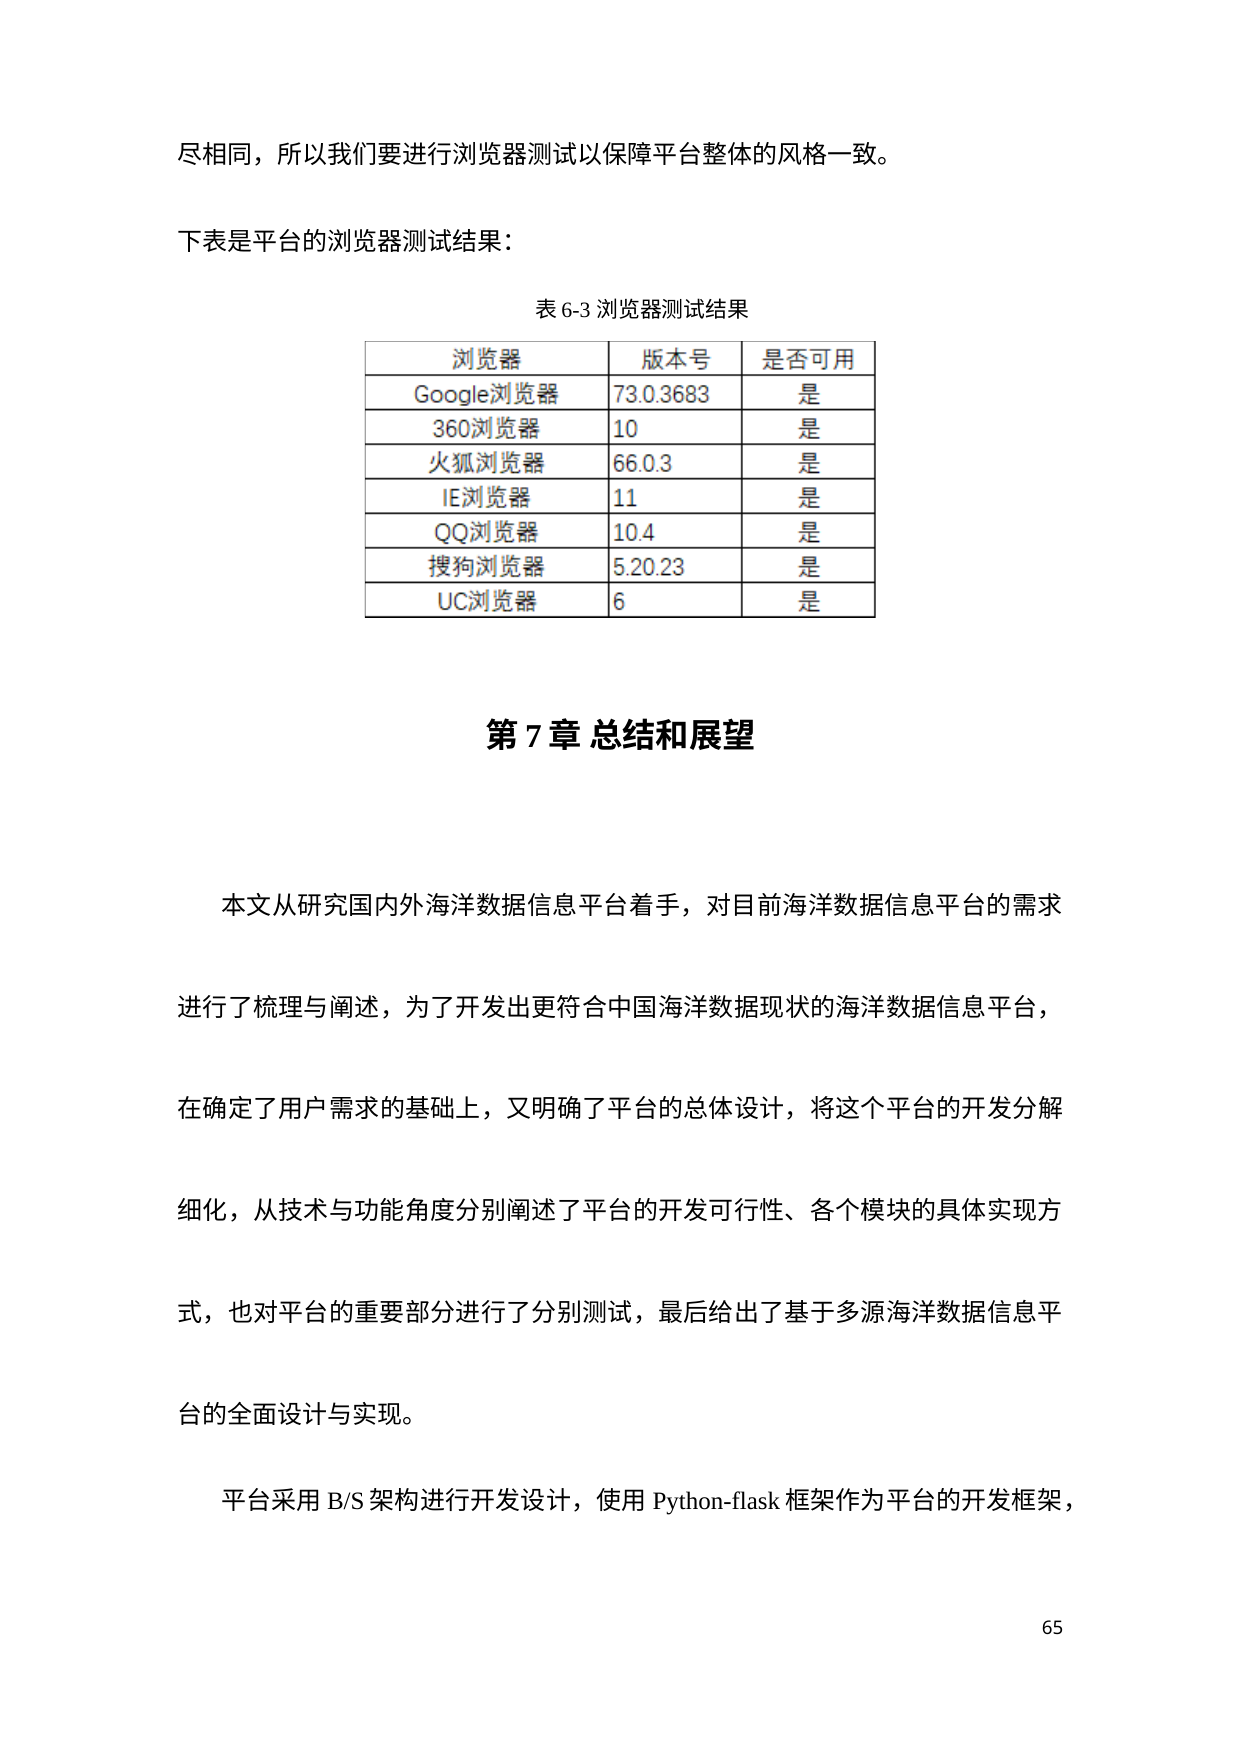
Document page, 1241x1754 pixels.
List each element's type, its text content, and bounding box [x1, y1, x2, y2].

subtitle 第7章 总结和展望 [177, 699, 1063, 767]
text 本文从研究国内外海洋数据信息平台着手，对目前海洋数据信息平台的需求进行了梳理与阐述，为了开发出更符合中国海洋数据现状的海洋数据信息平台，在确定了用户需求的基础上，又明确了平台的总体设计，将这个平台的开发分解、细化，从技术与功能角度分别阐述了平台的开发可行性、各个模块的具体实现方式，也对平台的重要部分进行了分别测试，最后给出了基于多源海洋数据信息平台的全面设计与实现。 [177, 869, 1063, 1447]
text 表6-3 浏览器测试结果 [177, 291, 1063, 325]
text 下表是平台的浏览器测试结果： [177, 205, 1063, 273]
picture [364, 341, 876, 618]
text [177, 119, 1063, 187]
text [177, 1465, 1063, 1533]
